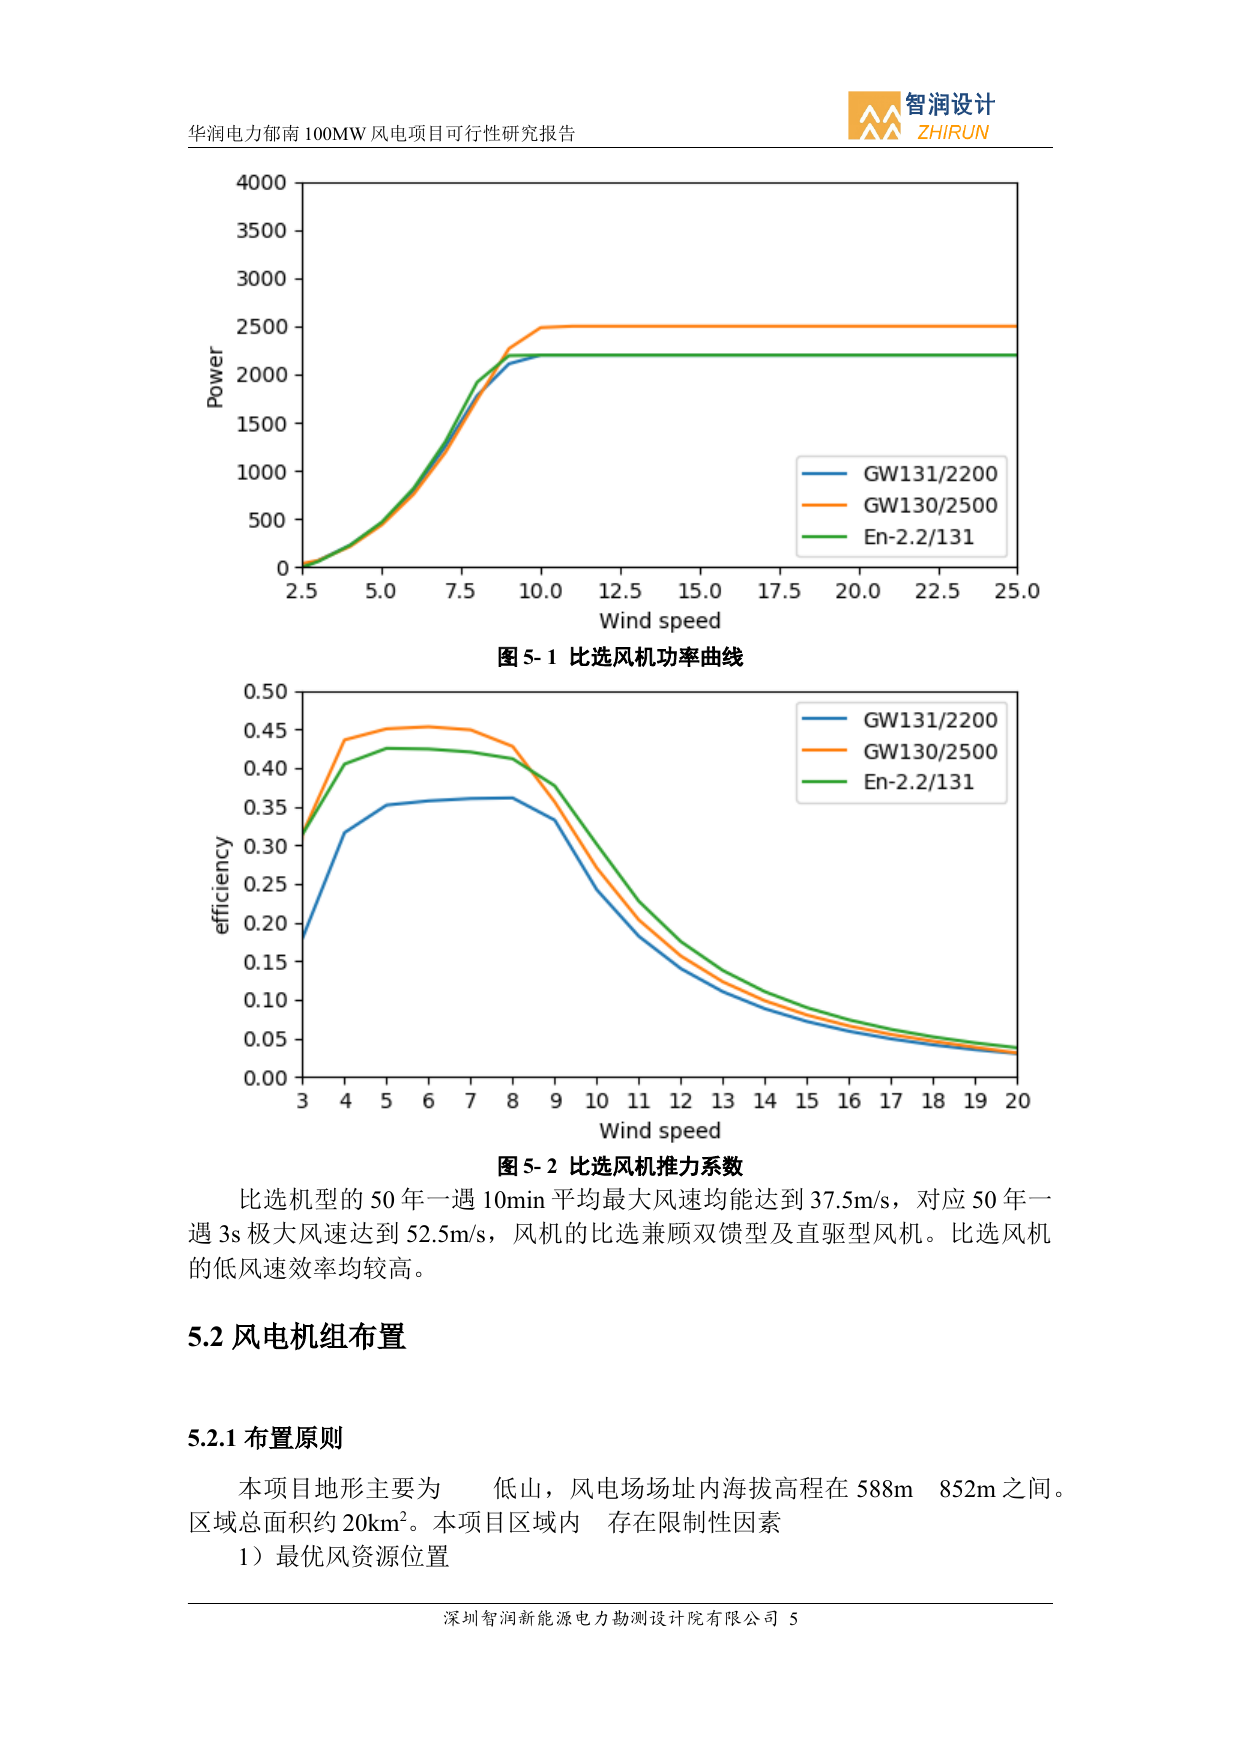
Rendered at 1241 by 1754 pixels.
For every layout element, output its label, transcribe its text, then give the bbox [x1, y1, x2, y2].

text 1）最优风资源位置 [187, 1539, 1053, 1573]
subtitle 5.2 风电机组布置 [187, 1301, 1053, 1369]
text 图5- 2 比选风机推力系数 [187, 1148, 1053, 1182]
text 本项目地形主要为陡坡低山，风电场场址内海拔高程在588m～852m之间。区域总面积约20km2。本项目区域内未存在限制性因素 [187, 1471, 1053, 1539]
text 比选机型的50年一遇10min平均最大风速均能达到/s，对应50年一遇3s极大风速达到/s，风机的比选兼顾双馈型及直驱型风机。比选风机的低风速效率均较高。 [187, 1182, 1053, 1284]
text 图5- 1 比选风机功率曲线 [187, 639, 1053, 673]
picture [848, 88, 996, 141]
picture [206, 672, 1047, 1146]
picture [206, 163, 1047, 636]
title 5.2.1 布置原则 [187, 1420, 1053, 1454]
